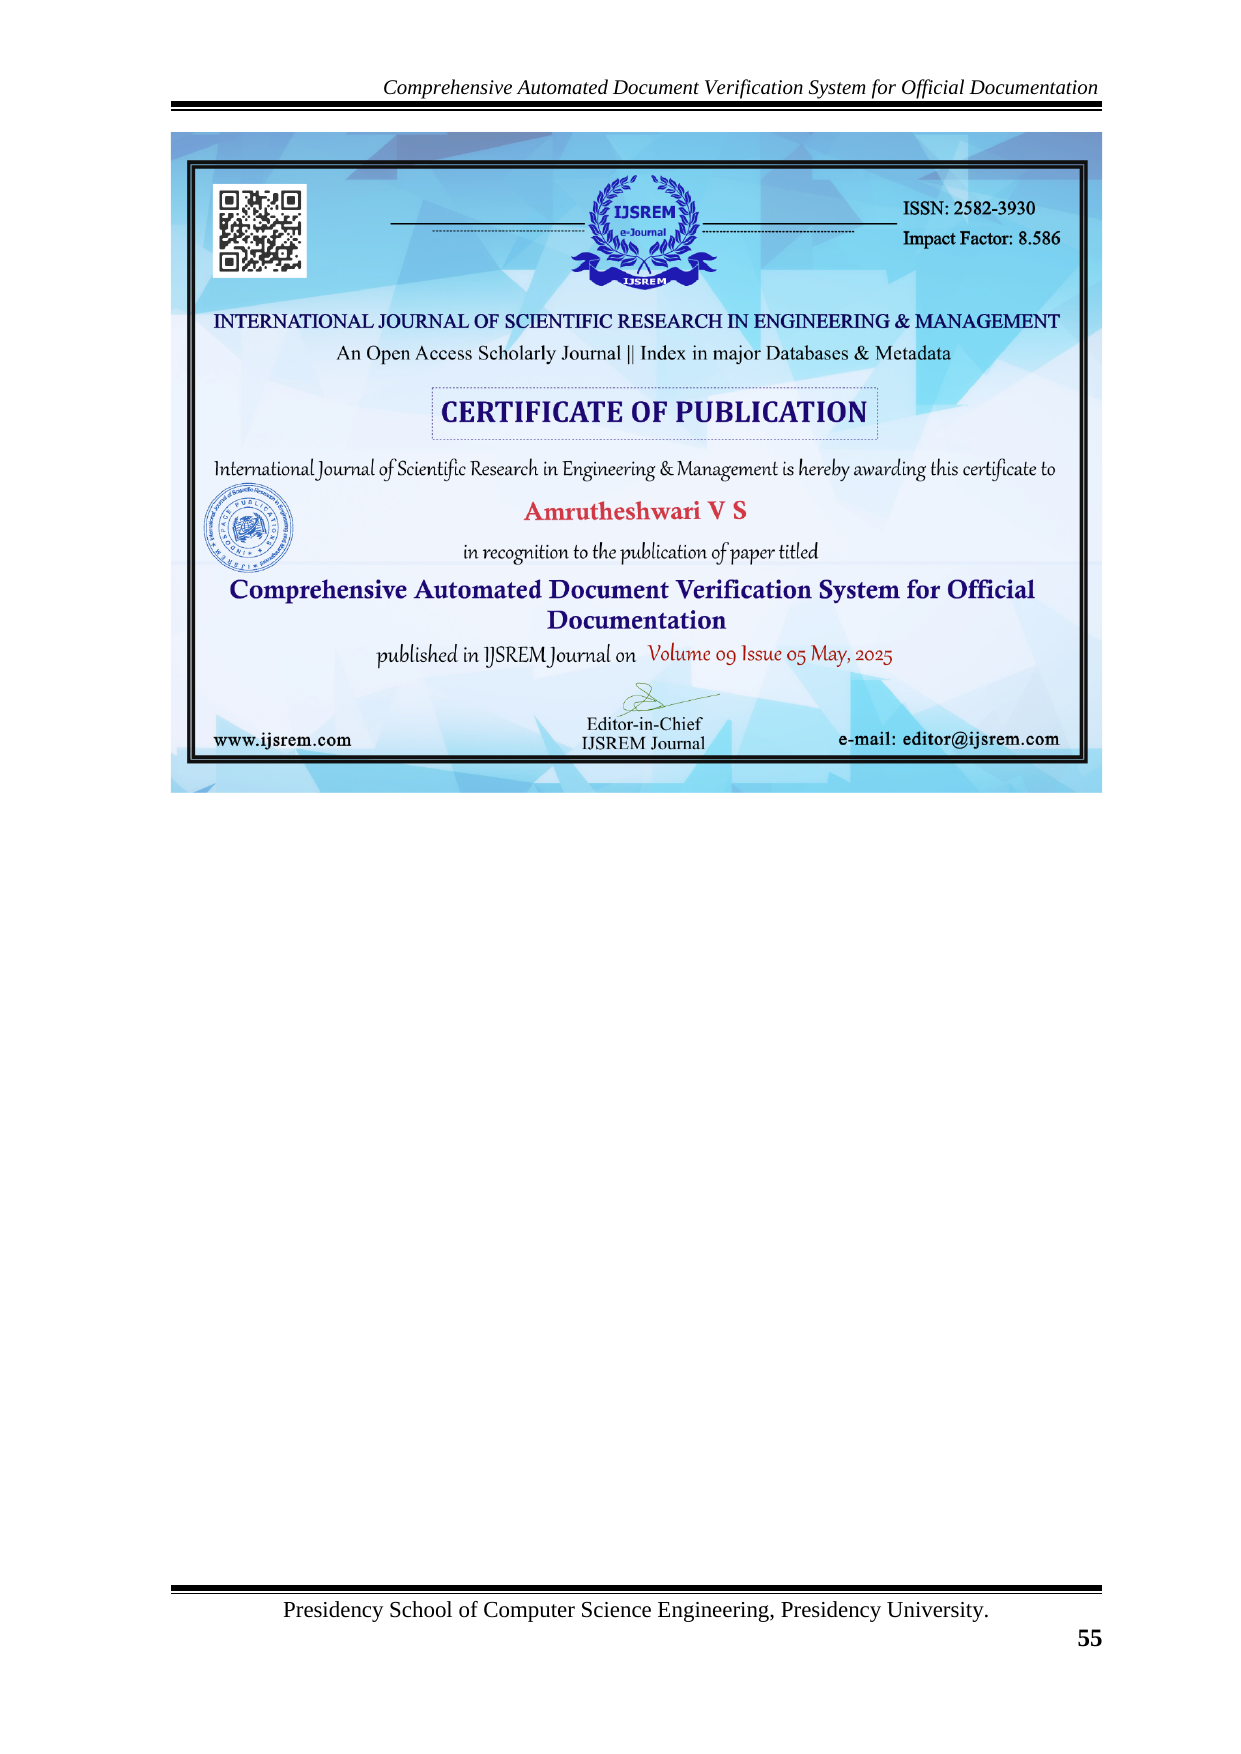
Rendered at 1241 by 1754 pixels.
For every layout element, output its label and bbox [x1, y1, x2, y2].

picture [170, 132, 1103, 794]
